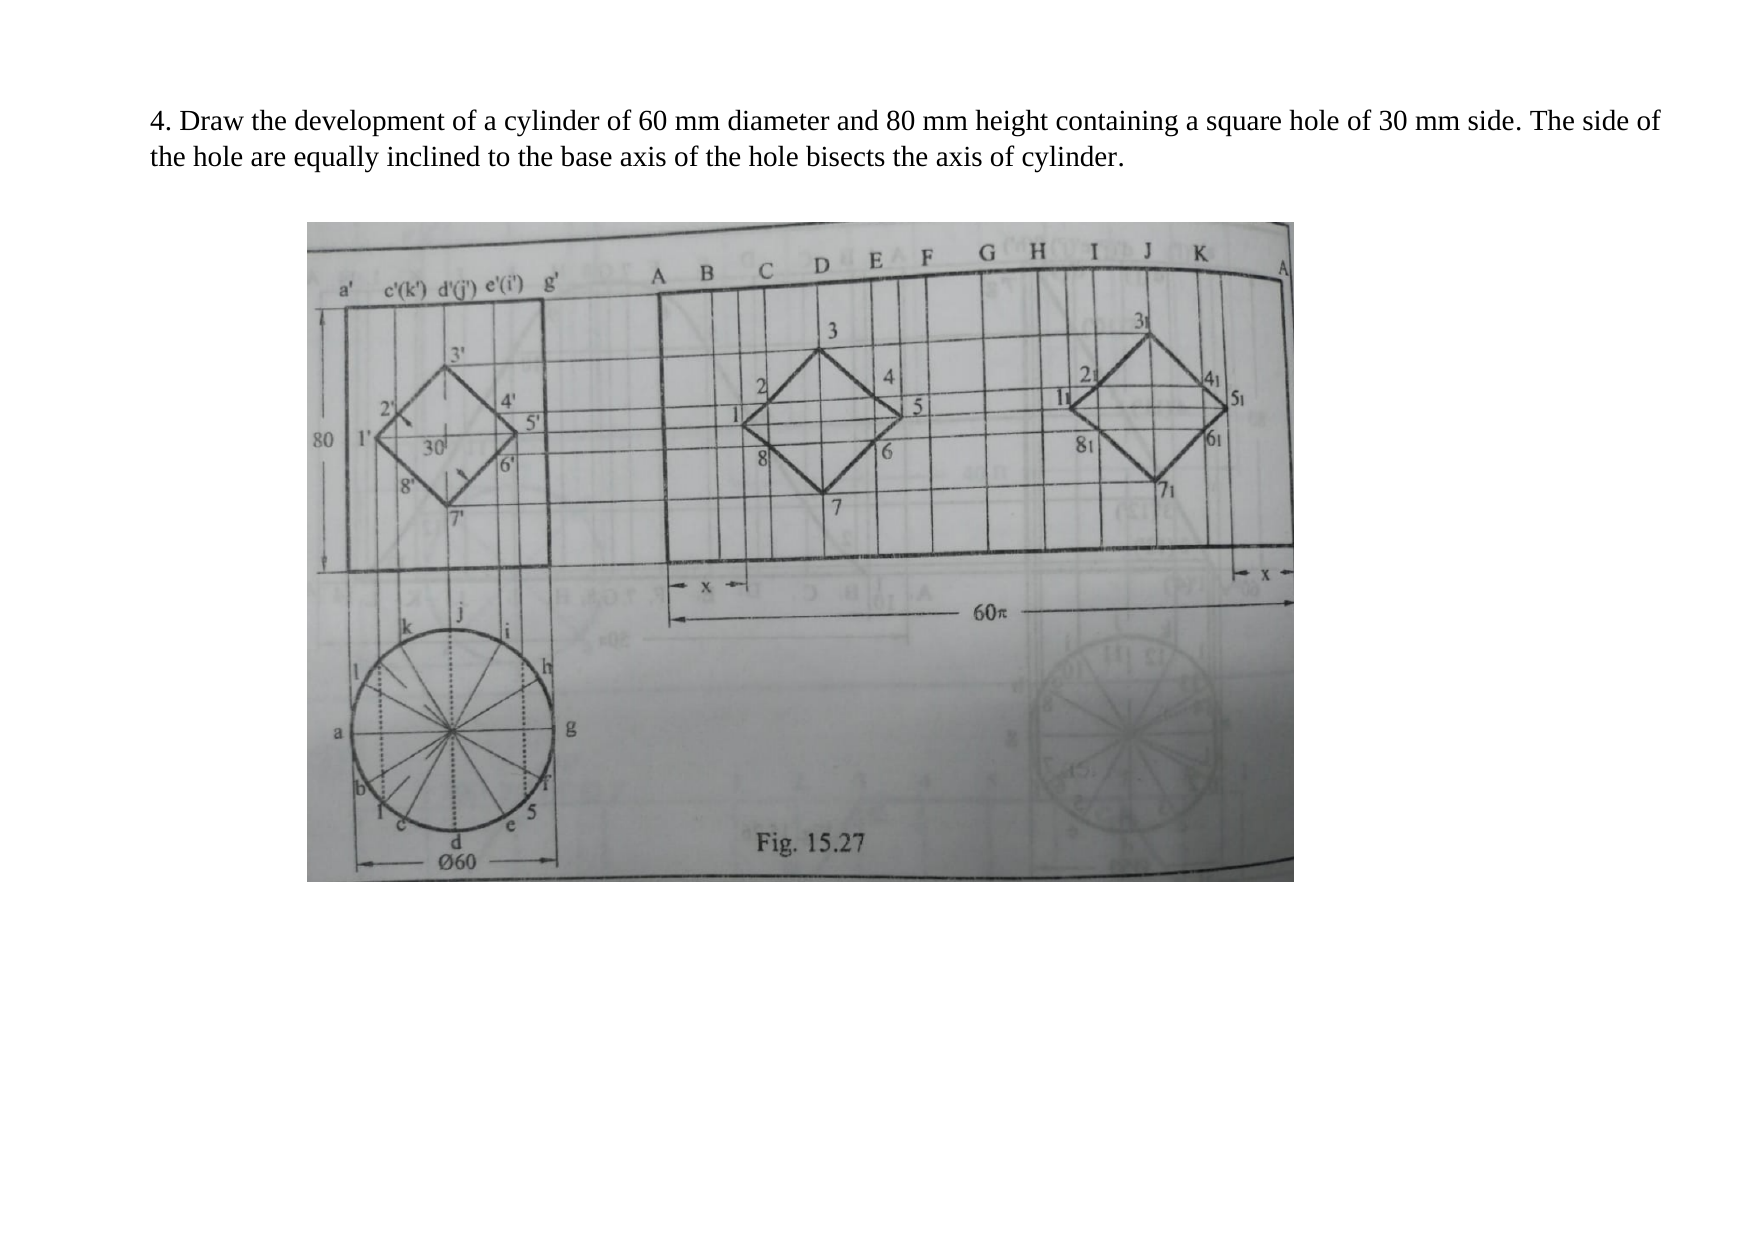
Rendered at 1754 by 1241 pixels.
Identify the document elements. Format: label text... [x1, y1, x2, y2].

picture [228, 201, 1338, 907]
text 4. Draw the development of a cylinder of 60 mm diameter and 80 mm height containing a square hole of 30 mm side. The side of the hole are equally inclined to the base axis of the hole bisects the axis of cylinder. [150, 103, 1680, 173]
